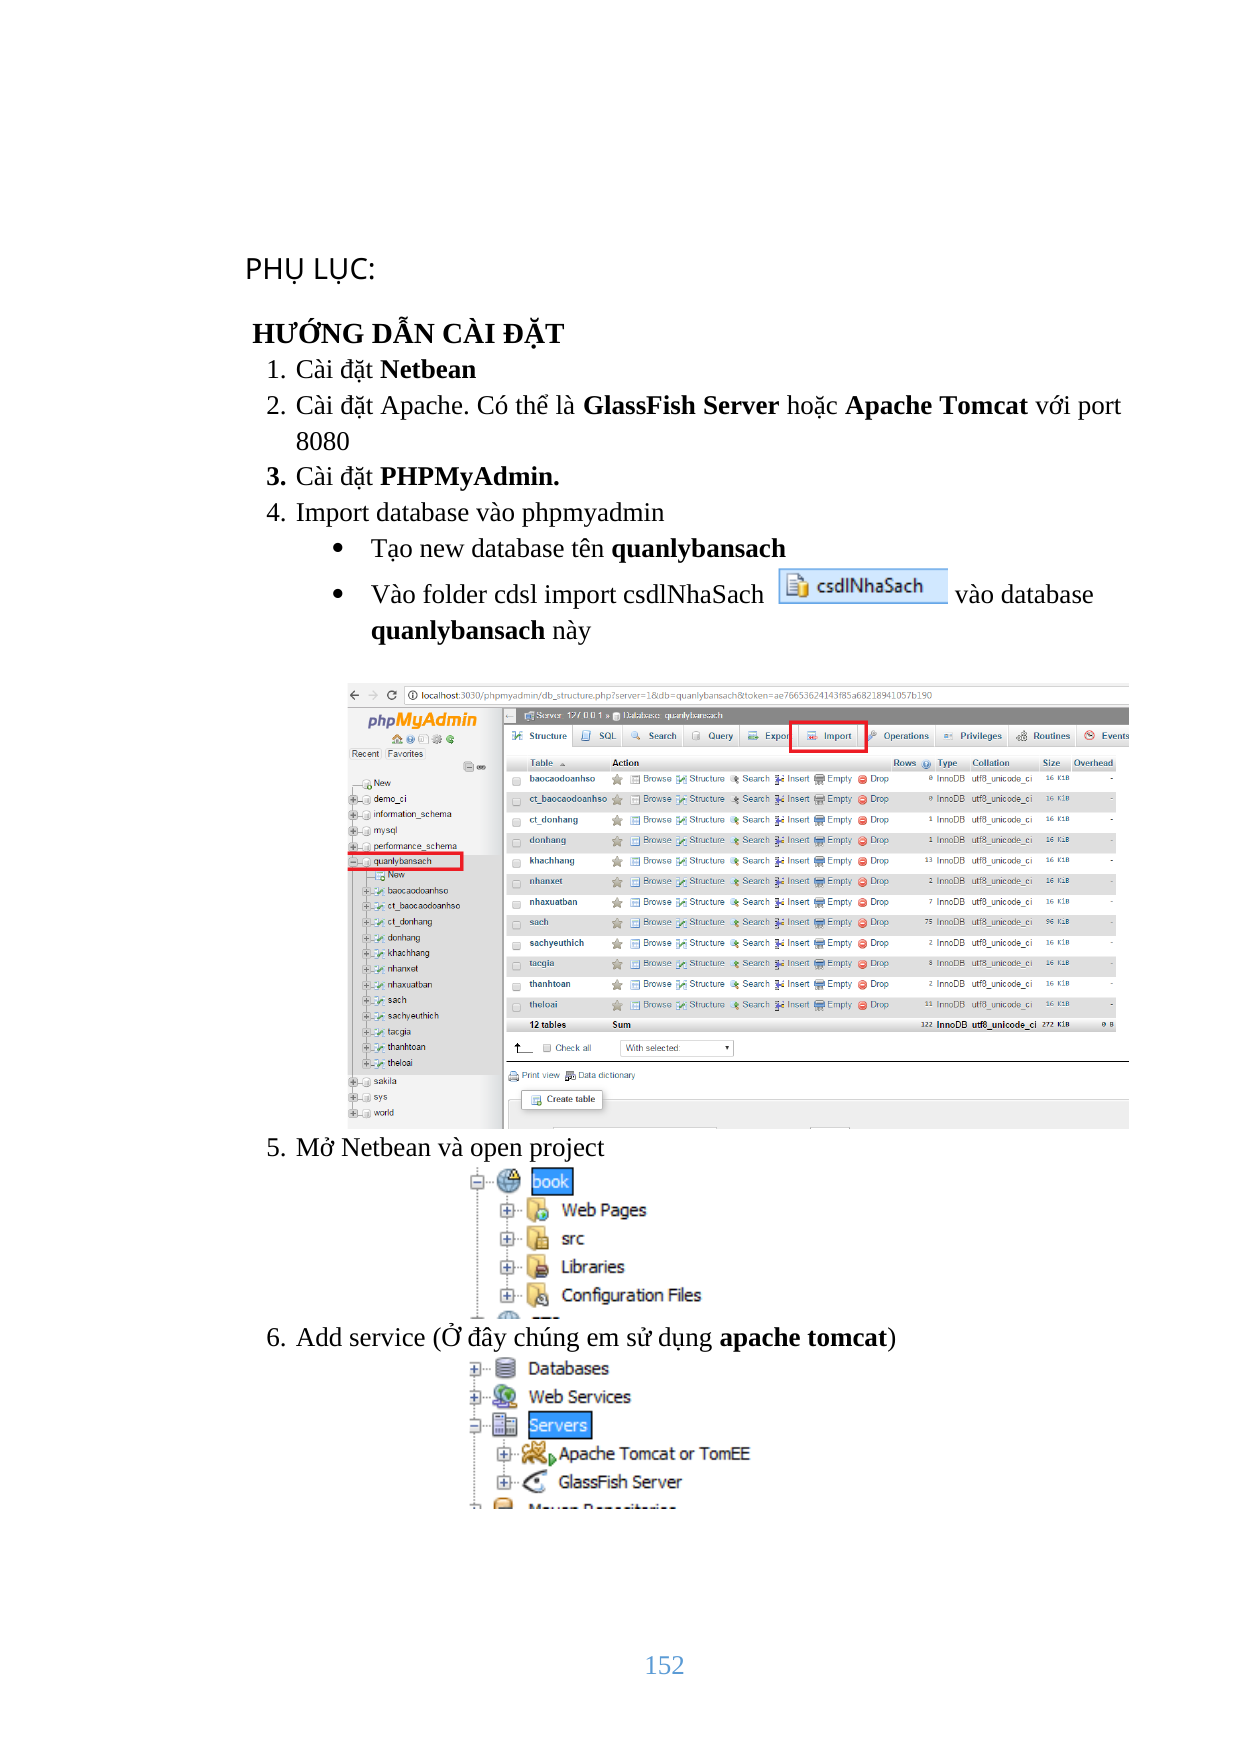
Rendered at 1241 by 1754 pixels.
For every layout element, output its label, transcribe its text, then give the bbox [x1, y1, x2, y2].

list Cài đặt Apache. Có thể là GlassFish Server hoặc Apache Tomcat với port 8080 [266, 389, 1122, 456]
picture [469, 1356, 878, 1509]
list Cài đặt Netbean [266, 353, 1122, 384]
list Cài đặt PHPMyAdmin. [266, 460, 1122, 491]
list Add service (Ở đây chúng em sử dụng apache tomcat) [266, 1321, 1122, 1352]
subtitle HƯỚNG DẪN CÀI ĐẶT [244, 316, 1122, 350]
list Mở Netbean và open project [266, 1131, 1122, 1162]
picture [771, 567, 948, 604]
picture [347, 683, 1129, 1129]
list Import database vào phpmyadmin [266, 496, 1122, 527]
subtitle PHỤ LỤC: [244, 249, 1122, 288]
picture [469, 1166, 715, 1319]
list Vào folder cdsl import csdlNhaSach vào database quanlybansach này [333, 568, 1122, 645]
list Tạo new database tên quanlybansach [333, 532, 1122, 563]
